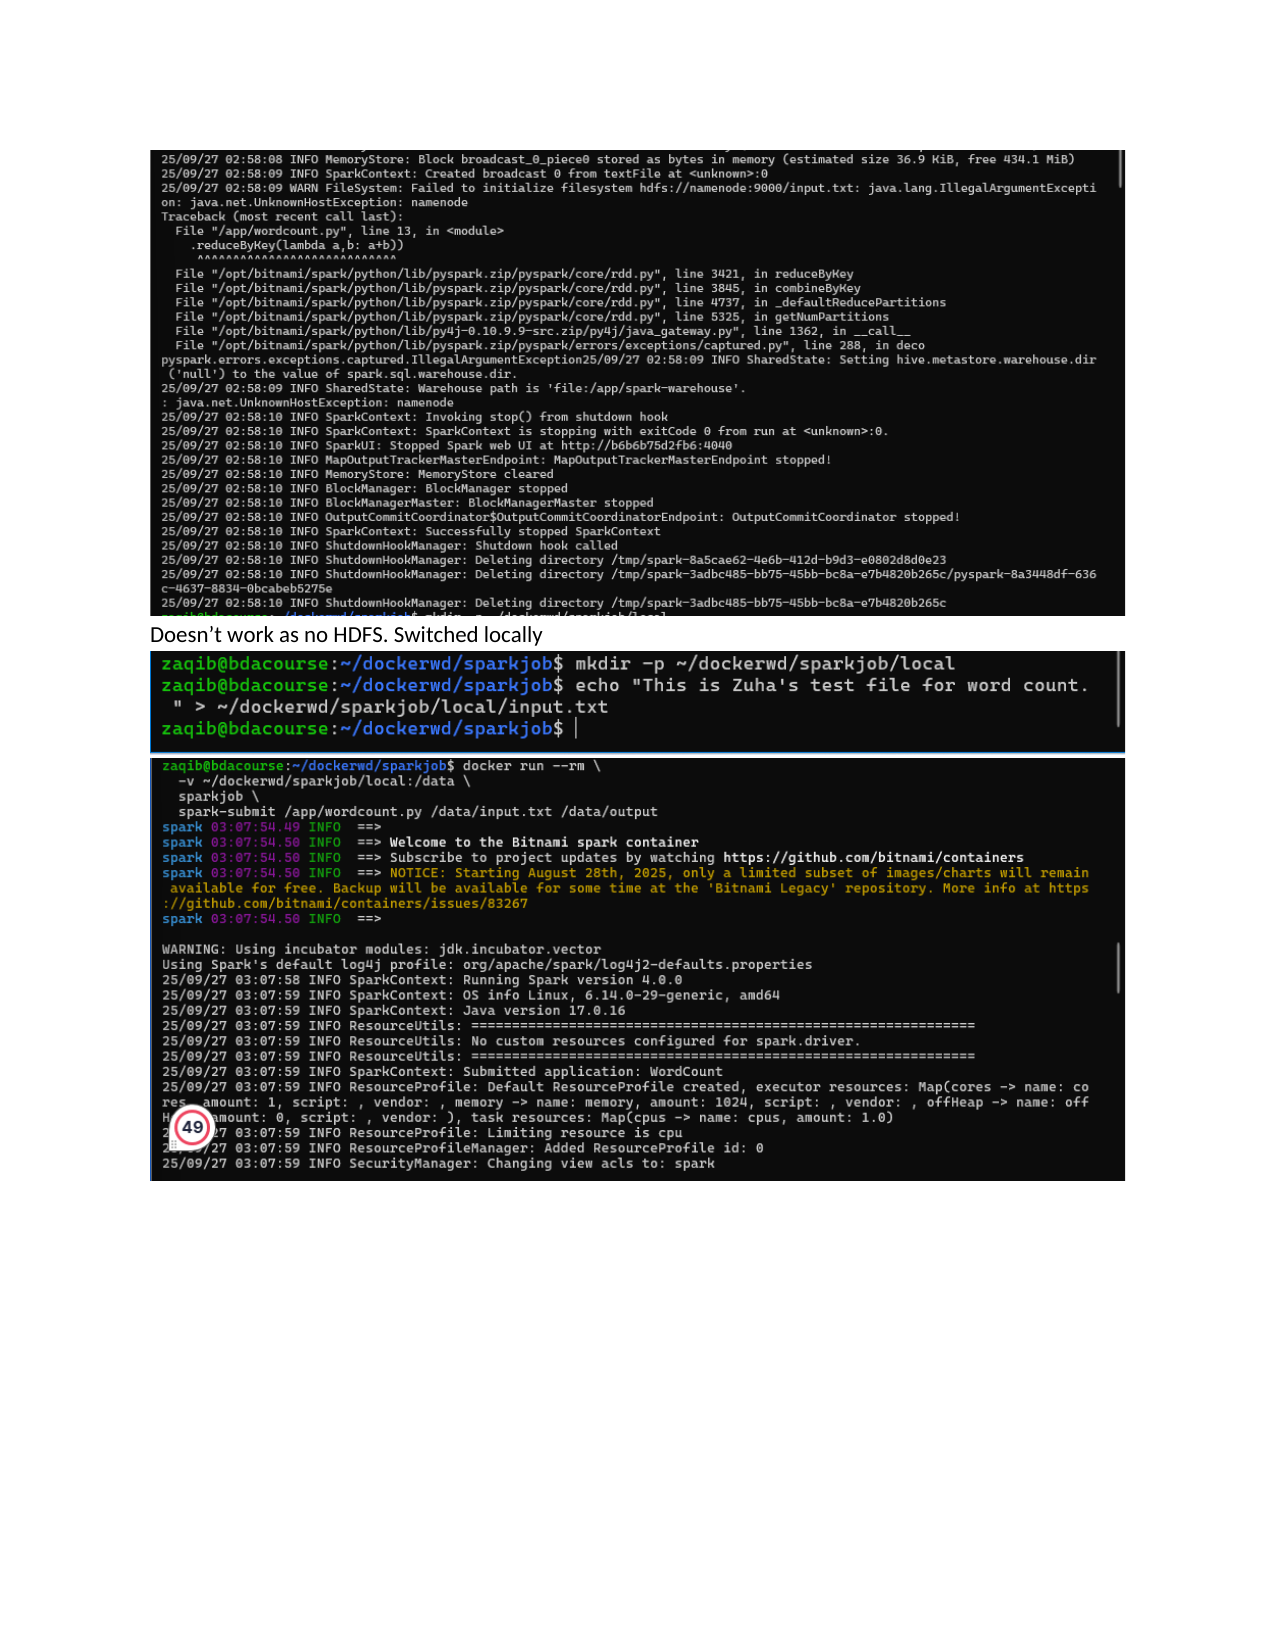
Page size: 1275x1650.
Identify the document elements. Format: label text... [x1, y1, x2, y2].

picture [150, 651, 1125, 755]
text Doesn’t work as no HDFS. Switched locally [150, 620, 1125, 648]
picture [150, 150, 1125, 616]
picture [150, 758, 1125, 1181]
